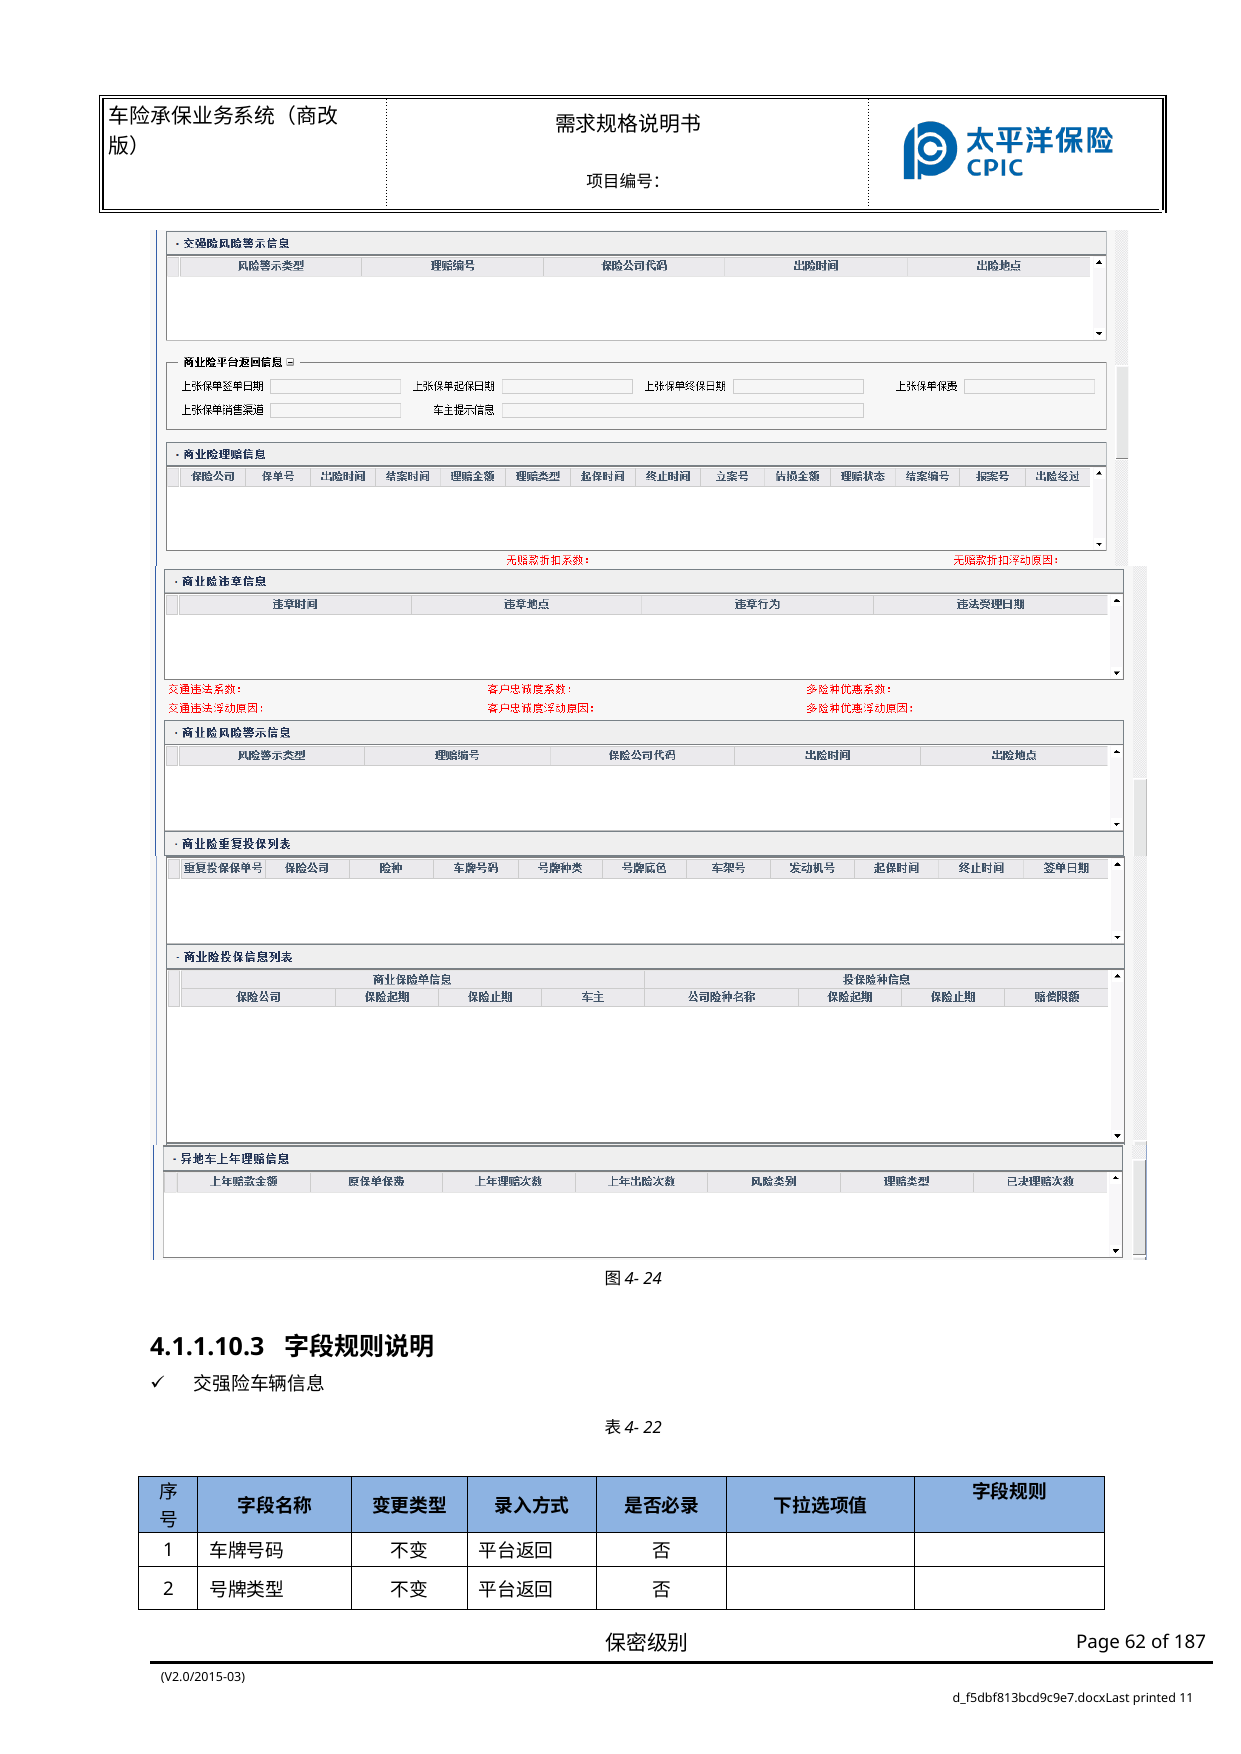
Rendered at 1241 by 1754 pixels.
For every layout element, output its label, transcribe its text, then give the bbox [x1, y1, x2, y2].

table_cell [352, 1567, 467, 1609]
list 交强险车辆信息 [150, 1369, 1116, 1396]
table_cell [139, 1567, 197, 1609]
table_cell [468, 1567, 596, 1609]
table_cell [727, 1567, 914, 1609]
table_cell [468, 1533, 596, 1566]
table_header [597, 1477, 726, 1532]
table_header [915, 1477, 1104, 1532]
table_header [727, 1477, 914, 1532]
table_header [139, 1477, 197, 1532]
subtitle 字段规则说明 [150, 1326, 1116, 1363]
text 图4- 24 [150, 1266, 1116, 1289]
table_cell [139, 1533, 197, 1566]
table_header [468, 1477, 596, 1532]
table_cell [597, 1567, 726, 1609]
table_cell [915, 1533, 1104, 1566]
text 表4- 22 [150, 1416, 1116, 1439]
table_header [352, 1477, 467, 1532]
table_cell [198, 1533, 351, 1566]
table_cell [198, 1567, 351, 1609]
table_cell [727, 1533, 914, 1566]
picture [150, 230, 1147, 1260]
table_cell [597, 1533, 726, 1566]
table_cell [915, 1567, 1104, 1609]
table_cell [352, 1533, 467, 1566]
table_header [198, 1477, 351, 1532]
picture [900, 117, 1117, 183]
